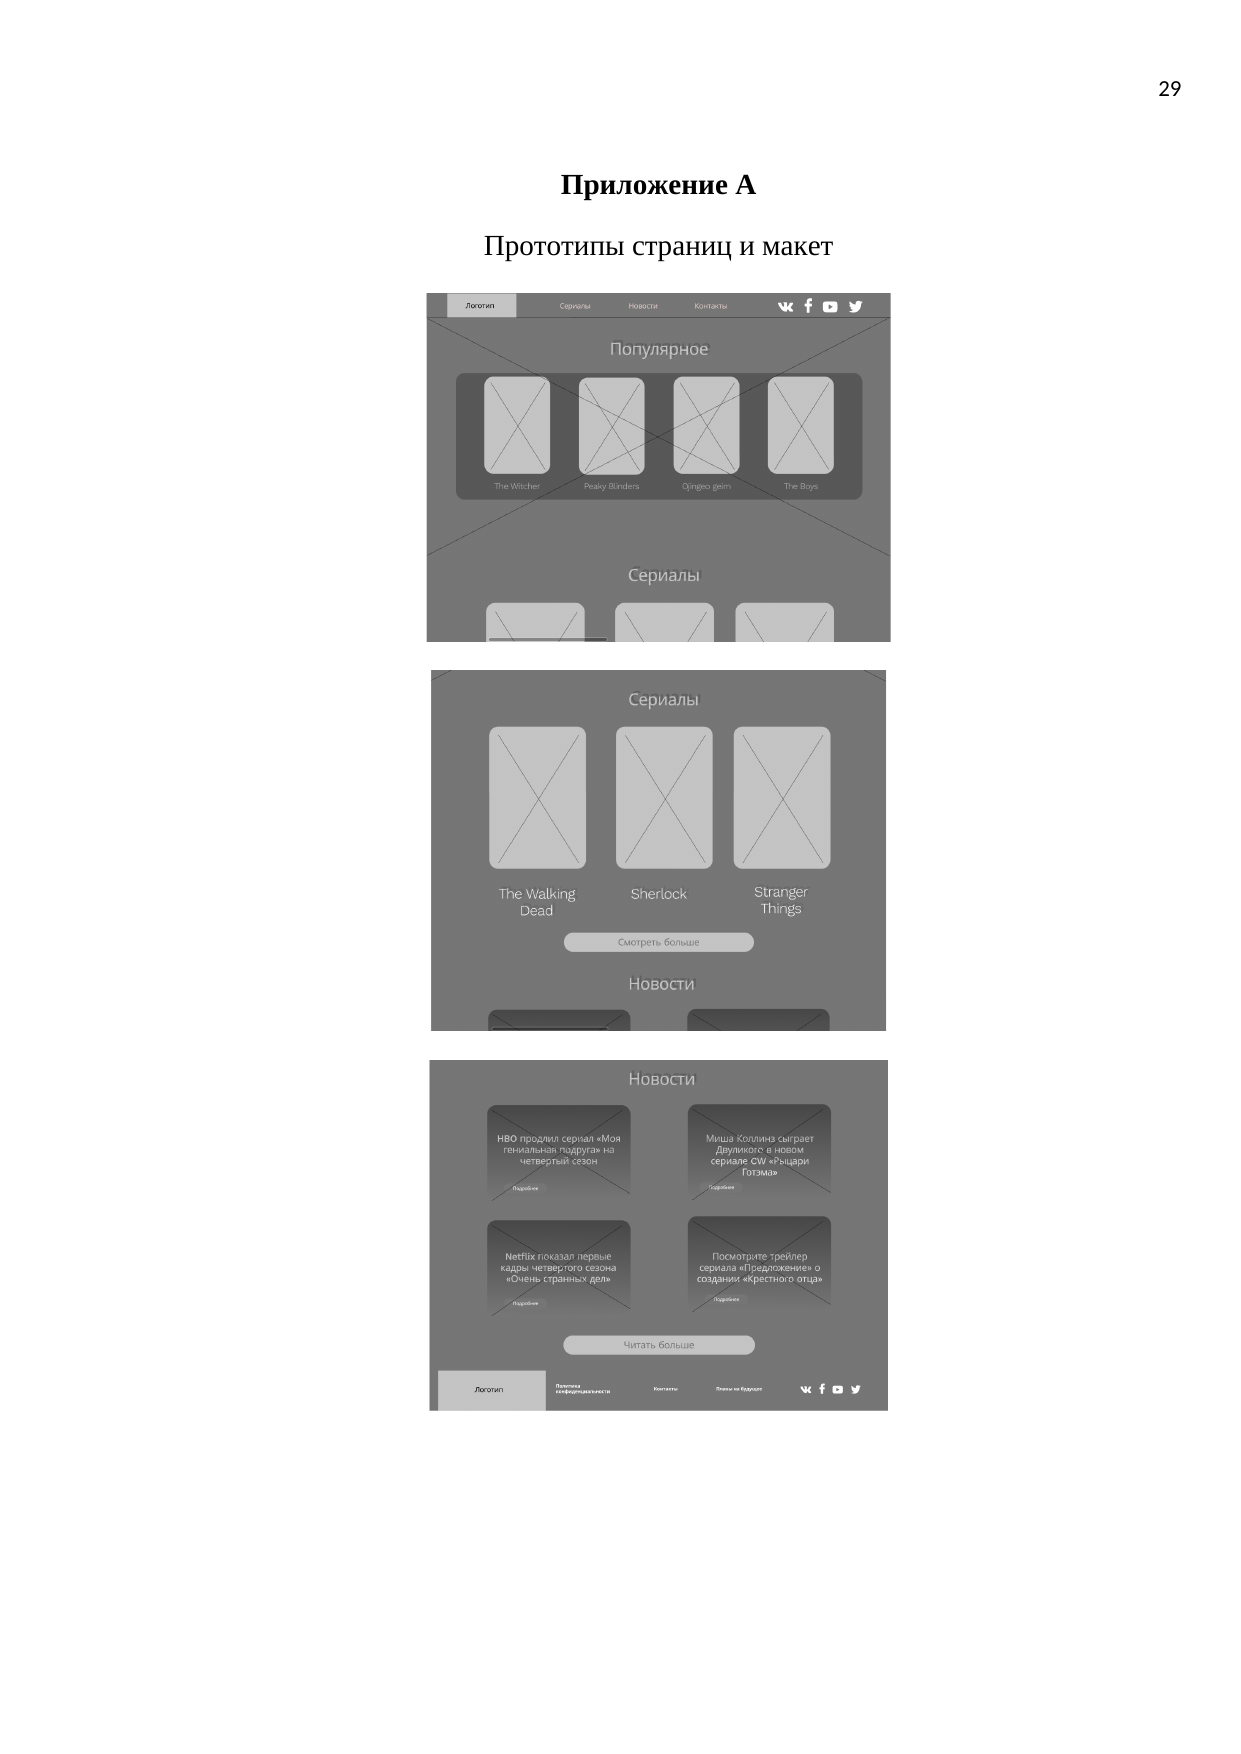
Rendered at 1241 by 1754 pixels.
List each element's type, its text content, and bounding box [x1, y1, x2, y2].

picture [430, 670, 887, 1031]
picture [426, 293, 891, 642]
picture [429, 1060, 888, 1411]
text Прототипы страниц и макет [136, 228, 1181, 262]
subtitle Приложение А [136, 167, 1181, 201]
